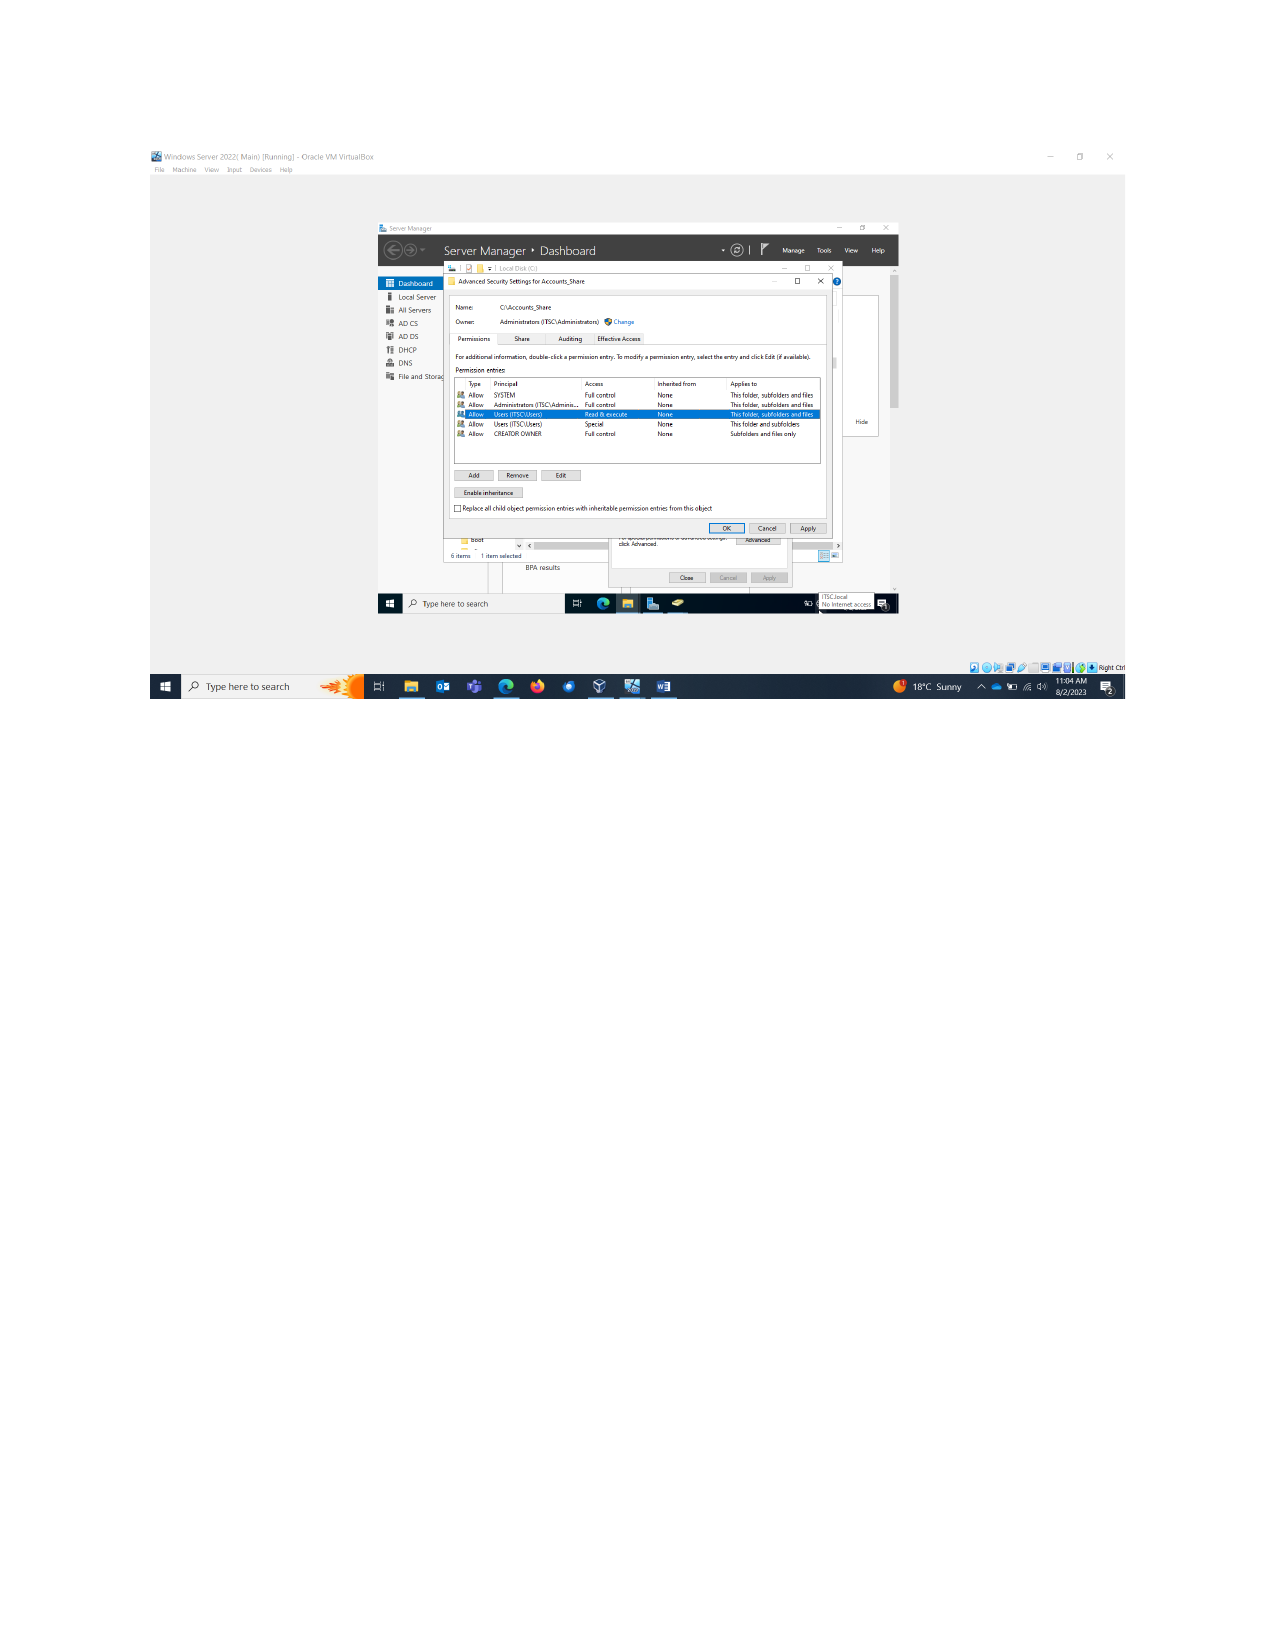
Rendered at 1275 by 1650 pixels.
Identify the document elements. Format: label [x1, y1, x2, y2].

picture [150, 150, 1125, 699]
